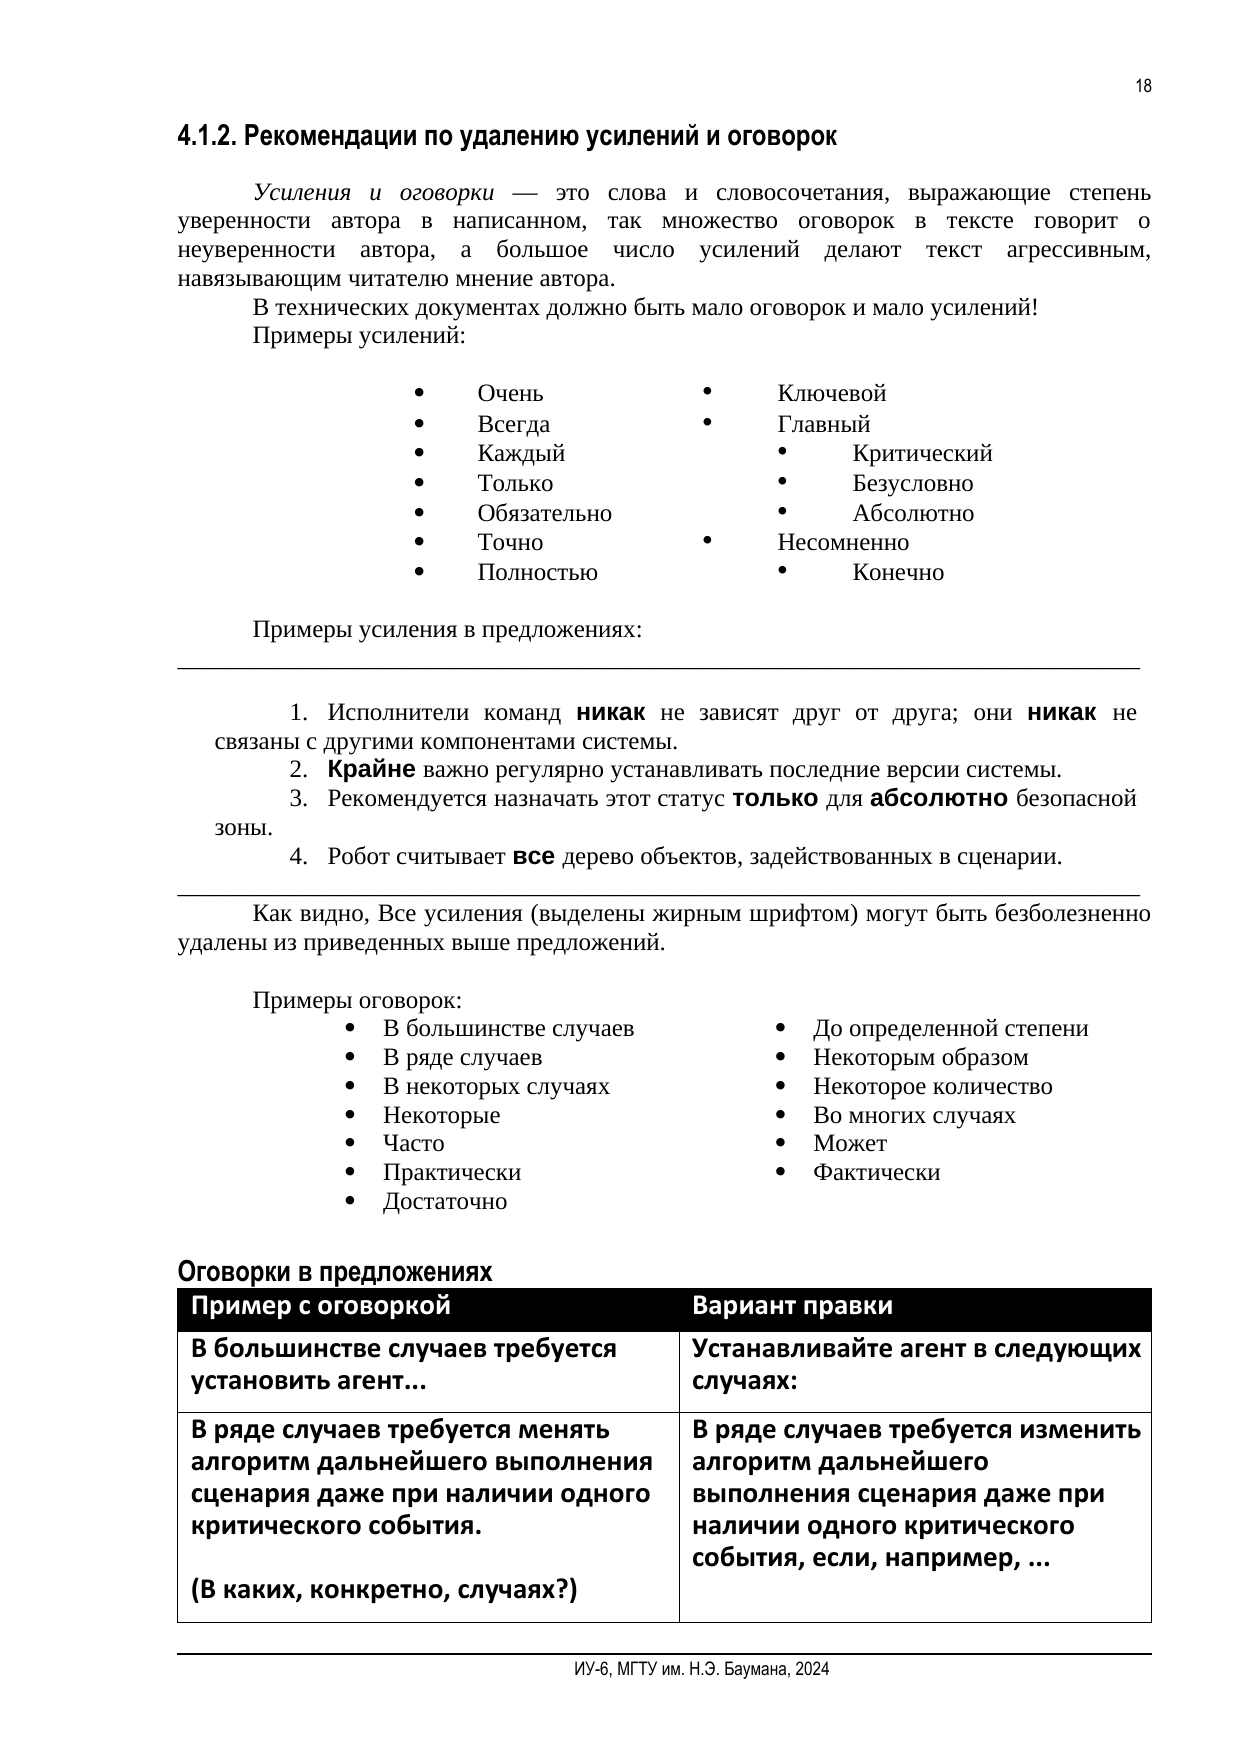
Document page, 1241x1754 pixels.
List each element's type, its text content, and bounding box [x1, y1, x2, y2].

text Усиления и оговорки — это слова и словосочетания, выражающие степень уверенности автора в написанном, так множество оговорок в тексте говорит о неуверенности автора, а большое число усилений делают текст агрессивным, навязывающим читателю мнение автора. [177, 177, 1152, 292]
table_header До определенной степени Некоторым образом Некоторое количество Во многих случаях Может Фактически [650, 1014, 1240, 1225]
table_header Пример с оговоркой [178, 1289, 679, 1331]
text Полностью Конечно [340, 556, 1152, 586]
text Примеры усиления в предложениях: [177, 614, 1152, 643]
table_cell В ряде случаев требуется менять алгоритм дальнейшего выполнения сценария даже при наличии одного критического события. (В каких, конкретно, случаях?) [178, 1413, 679, 1622]
table_cell В большинстве случаев требуется установить агент... [178, 1332, 679, 1412]
text Всегда Главный [340, 407, 1152, 437]
text Как видно, Все усиления (выделены жирным шрифтом) могут быть безболезненно удалены из приведенных выше предложений. [177, 898, 1152, 956]
text Исполнители команд никак не зависят друг от друга; они никак не связаны с другими компонентами системы. [214, 697, 1137, 754]
text Только Безусловно [340, 467, 1152, 497]
text В технических документах должно быть мало оговорок и мало усилений! [177, 292, 1152, 320]
subtitle Рекомендации по удалению усилений и оговорок [177, 118, 1152, 152]
text Рекомендуется назначать этот статус только для абсолютно безопасной зоны. [214, 783, 1137, 841]
text Робот считывает все дерево объектов, задействованных в сценарии. [562, 841, 1137, 870]
text Примеры оговорок: [177, 985, 1152, 1013]
text Обязательно Абсолютно [340, 497, 1152, 526]
text Крайне важно регулярно устанавливать последние версии системы. [214, 754, 1137, 783]
table_header В большинстве случаев В ряде случаев В некоторых случаях Некоторые Часто Практически Достаточно [219, 1014, 649, 1225]
list _____________________________________________________________________________ [177, 870, 1152, 898]
text Очень Ключевой [340, 378, 1152, 407]
text Оговорки в предложениях [177, 1254, 1152, 1288]
text _____________________________________________________________________________ [177, 643, 1152, 672]
text Робот считывает все дерево объектов, задействованных в сценарии. [214, 841, 512, 870]
table_header Вариант правки [680, 1289, 1151, 1331]
table_cell Устанавливайте агент в следующих случаях: [680, 1332, 1151, 1412]
text Примеры усилений: [177, 320, 1152, 349]
text Каждый Критический [340, 437, 1152, 467]
table_cell В ряде случаев требуется изменить алгоритм дальнейшего выполнения сценария даже при наличии одного критического события, если, например, ... [680, 1413, 1151, 1622]
text Точно Несомненно [340, 526, 1152, 556]
